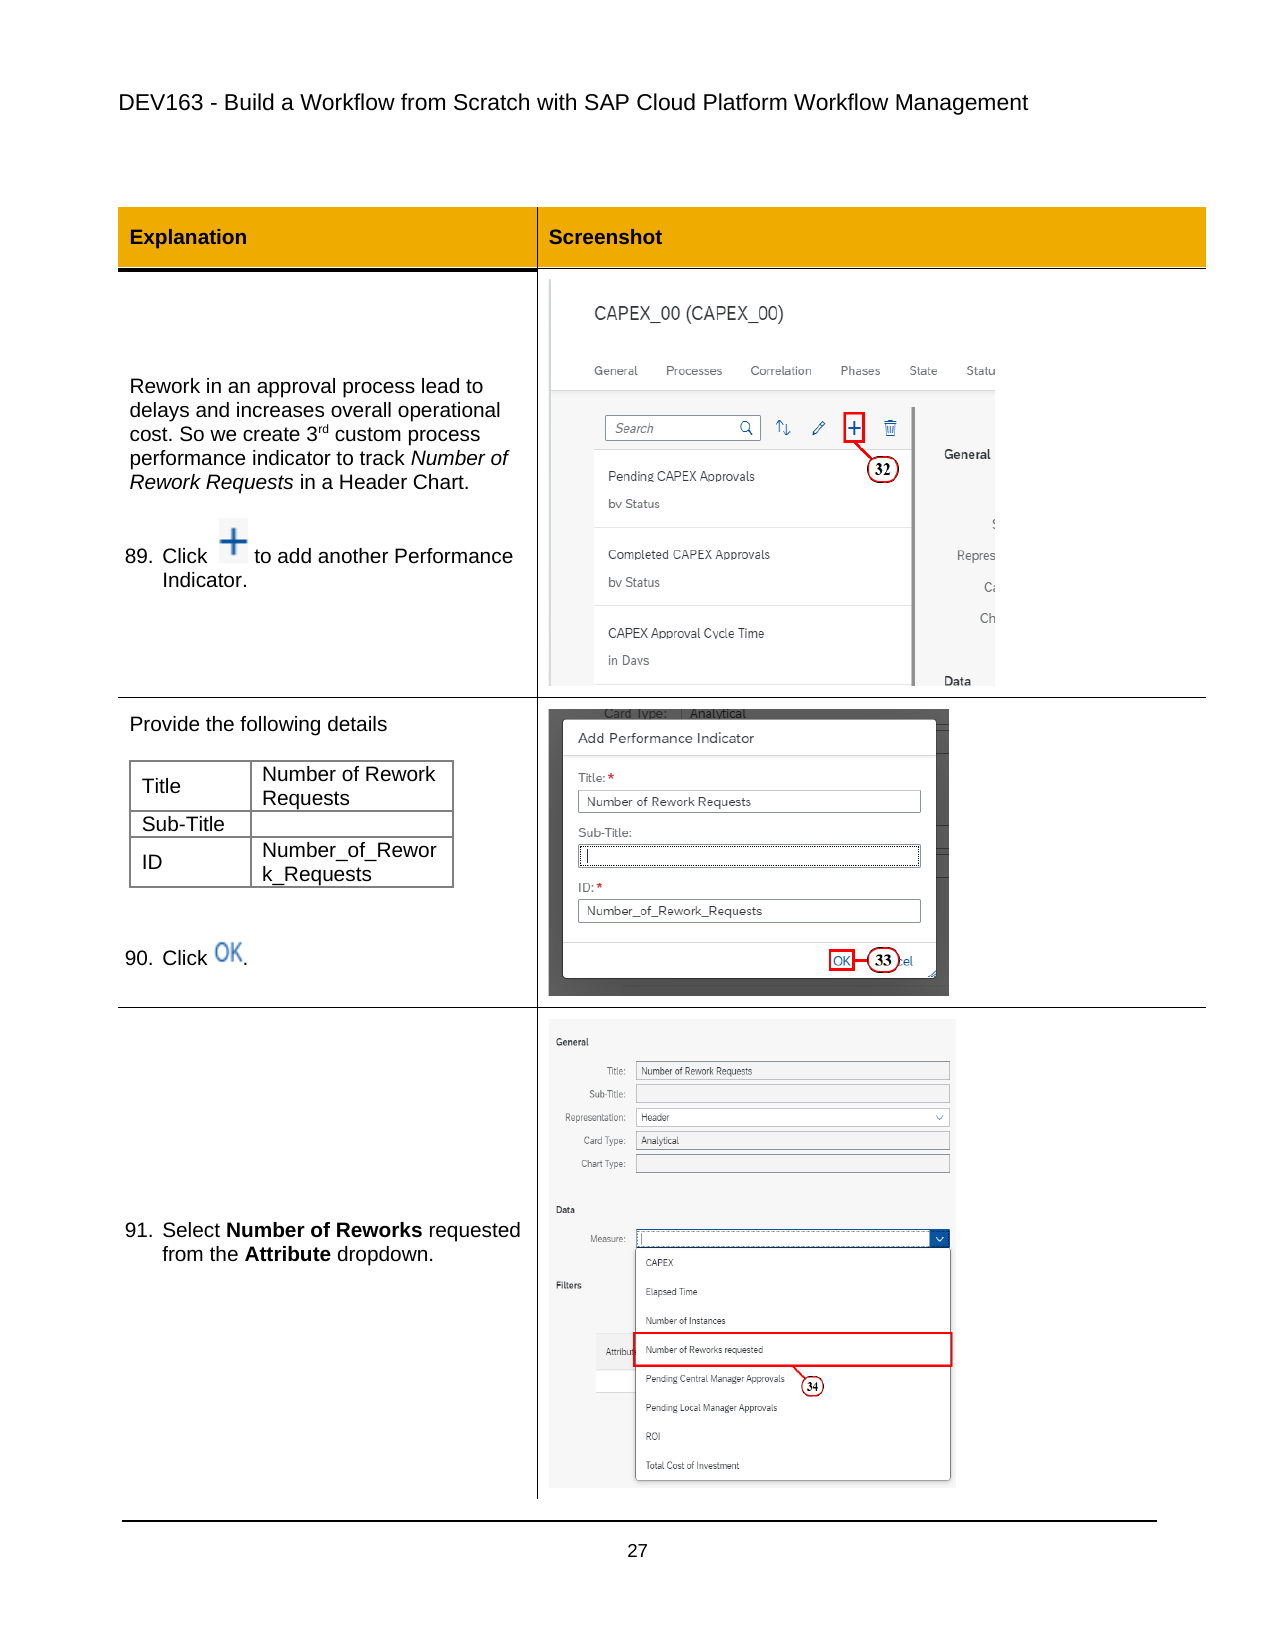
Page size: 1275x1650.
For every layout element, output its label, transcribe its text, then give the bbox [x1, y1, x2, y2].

table_cell [538, 1008, 1206, 1499]
table_cell [538, 269, 1206, 697]
table_cell Rework in an approval process lead to delays and increases overall operational cost. So we create 3rd custom process performance indicator to track Number of Rework Requests in a Header Chart. Click to add another Performance Indicator. [118, 272, 537, 697]
table_header Explanation [118, 207, 537, 267]
picture [213, 935, 243, 966]
picture [548, 709, 949, 996]
picture [548, 1019, 956, 1488]
picture [218, 518, 249, 563]
table_cell Select Number of Reworks requested from the Attribute dropdown. [118, 1008, 537, 1499]
picture [548, 279, 995, 686]
table_header Screenshot [538, 207, 1206, 267]
table_cell [538, 698, 1206, 1007]
table_cell Provide the following details Click . [118, 698, 537, 1007]
